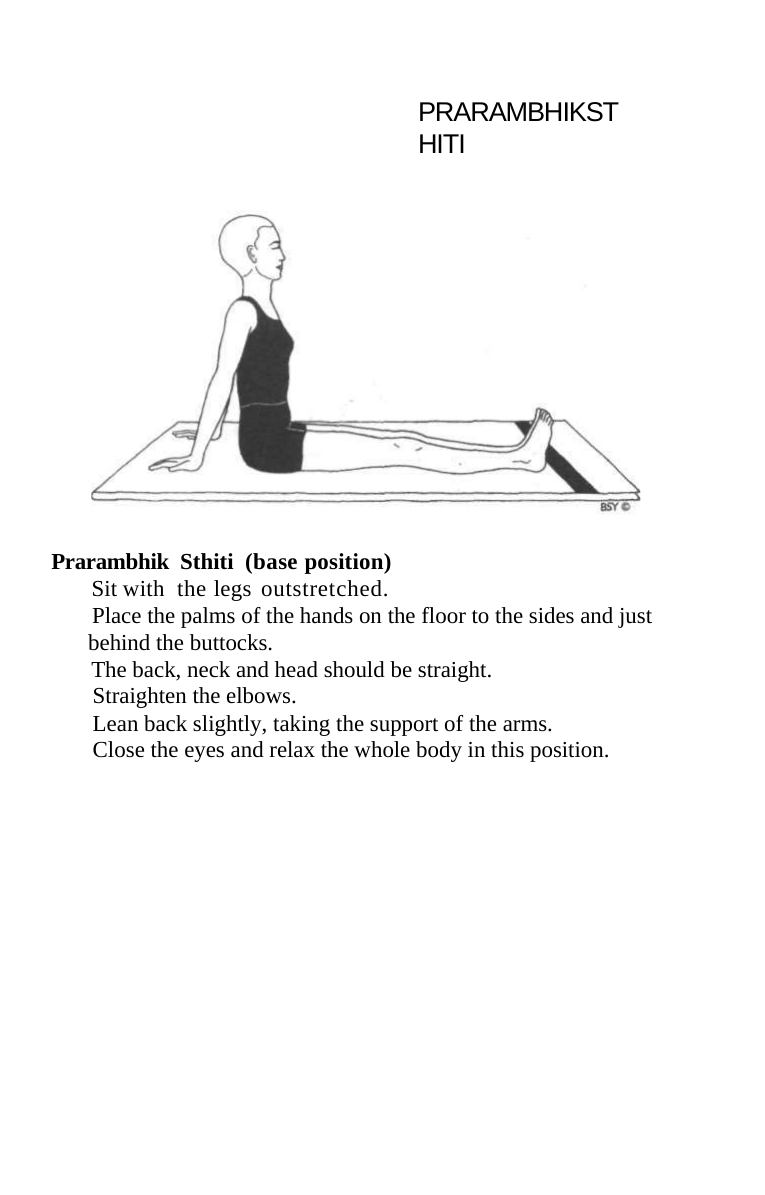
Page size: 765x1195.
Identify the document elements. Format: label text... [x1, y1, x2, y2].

text Prarambhik Sthiti (base position) [51, 548, 679, 574]
picture [91, 210, 641, 515]
text The back, neck and head should be straight. Straighten the elbows. [91, 656, 563, 708]
text Sit with the legs outstretched. [91, 575, 679, 602]
text Place the palms of the hands on the floor to the sides and just behind the buttocks. [88, 602, 679, 655]
text Close the eyes and relax the whole body in this position. [92, 737, 679, 763]
text PRARAMBHIKSTHITI [418, 96, 634, 159]
text Lean back slightly, taking the support of the arms. [92, 709, 679, 736]
